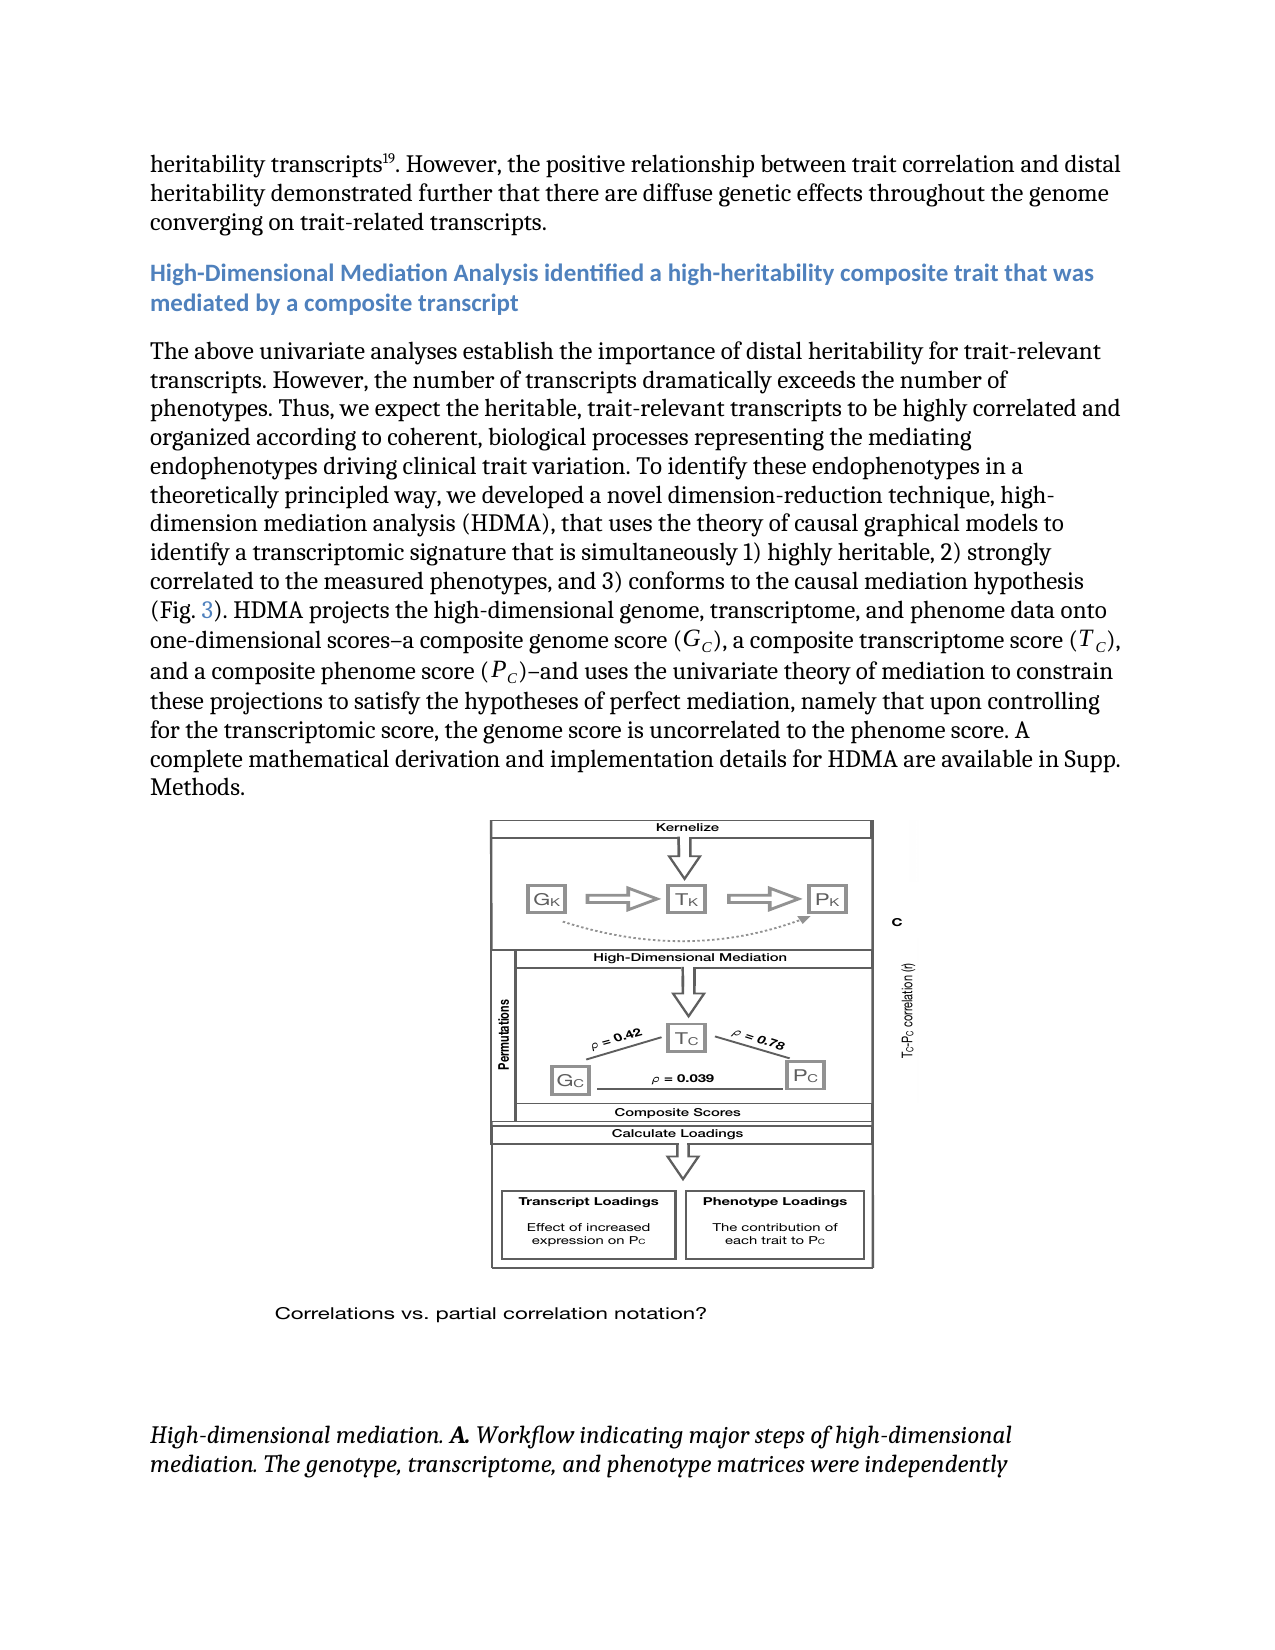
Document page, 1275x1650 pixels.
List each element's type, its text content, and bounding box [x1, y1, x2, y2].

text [150, 150, 1125, 236]
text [150, 1421, 1125, 1479]
subtitle High-Dimensional Mediation Analysis identified a high-heritability composite trait that was mediated by a composite transcript [150, 257, 1125, 318]
text The above univariate analyses establish the importance of distal heritability for trait-relevant transcripts. However, the number of transcripts dramatically exceeds the number of phenotypes. Thus, we expect the heritable, trait-relevant transcripts to be highly correlated and organized according to coherent, biological processes representing the mediating endophenotypes driving clinical trait variation. To identify these endophenotypes in a theoretically principled way, we developed a novel dimension-reduction technique, high-dimension mediation analysis (HDMA), that uses the theory of causal graphical models to identify a transcriptomic signature that is simultaneously 1) highly heritable, 2) strongly correlated to the measured phenotypes, and 3) conforms to the causal mediation hypothesis (Fig. 3). HDMA projects the high-dimensional genome, transcriptome, and phenome data onto one-dimensional scores–a composite genome score (), a composite transcriptome score (), and a composite phenome score ()–and uses the univariate theory of mediation to constrain these projections to satisfy the hypotheses of perfect mediation, namely that upon controlling for the transcriptomic score, the genome score is uncorrelated to the phenome score. A complete mathematical derivation and implementation details for HDMA are available in Supp. Methods. [150, 337, 1125, 802]
